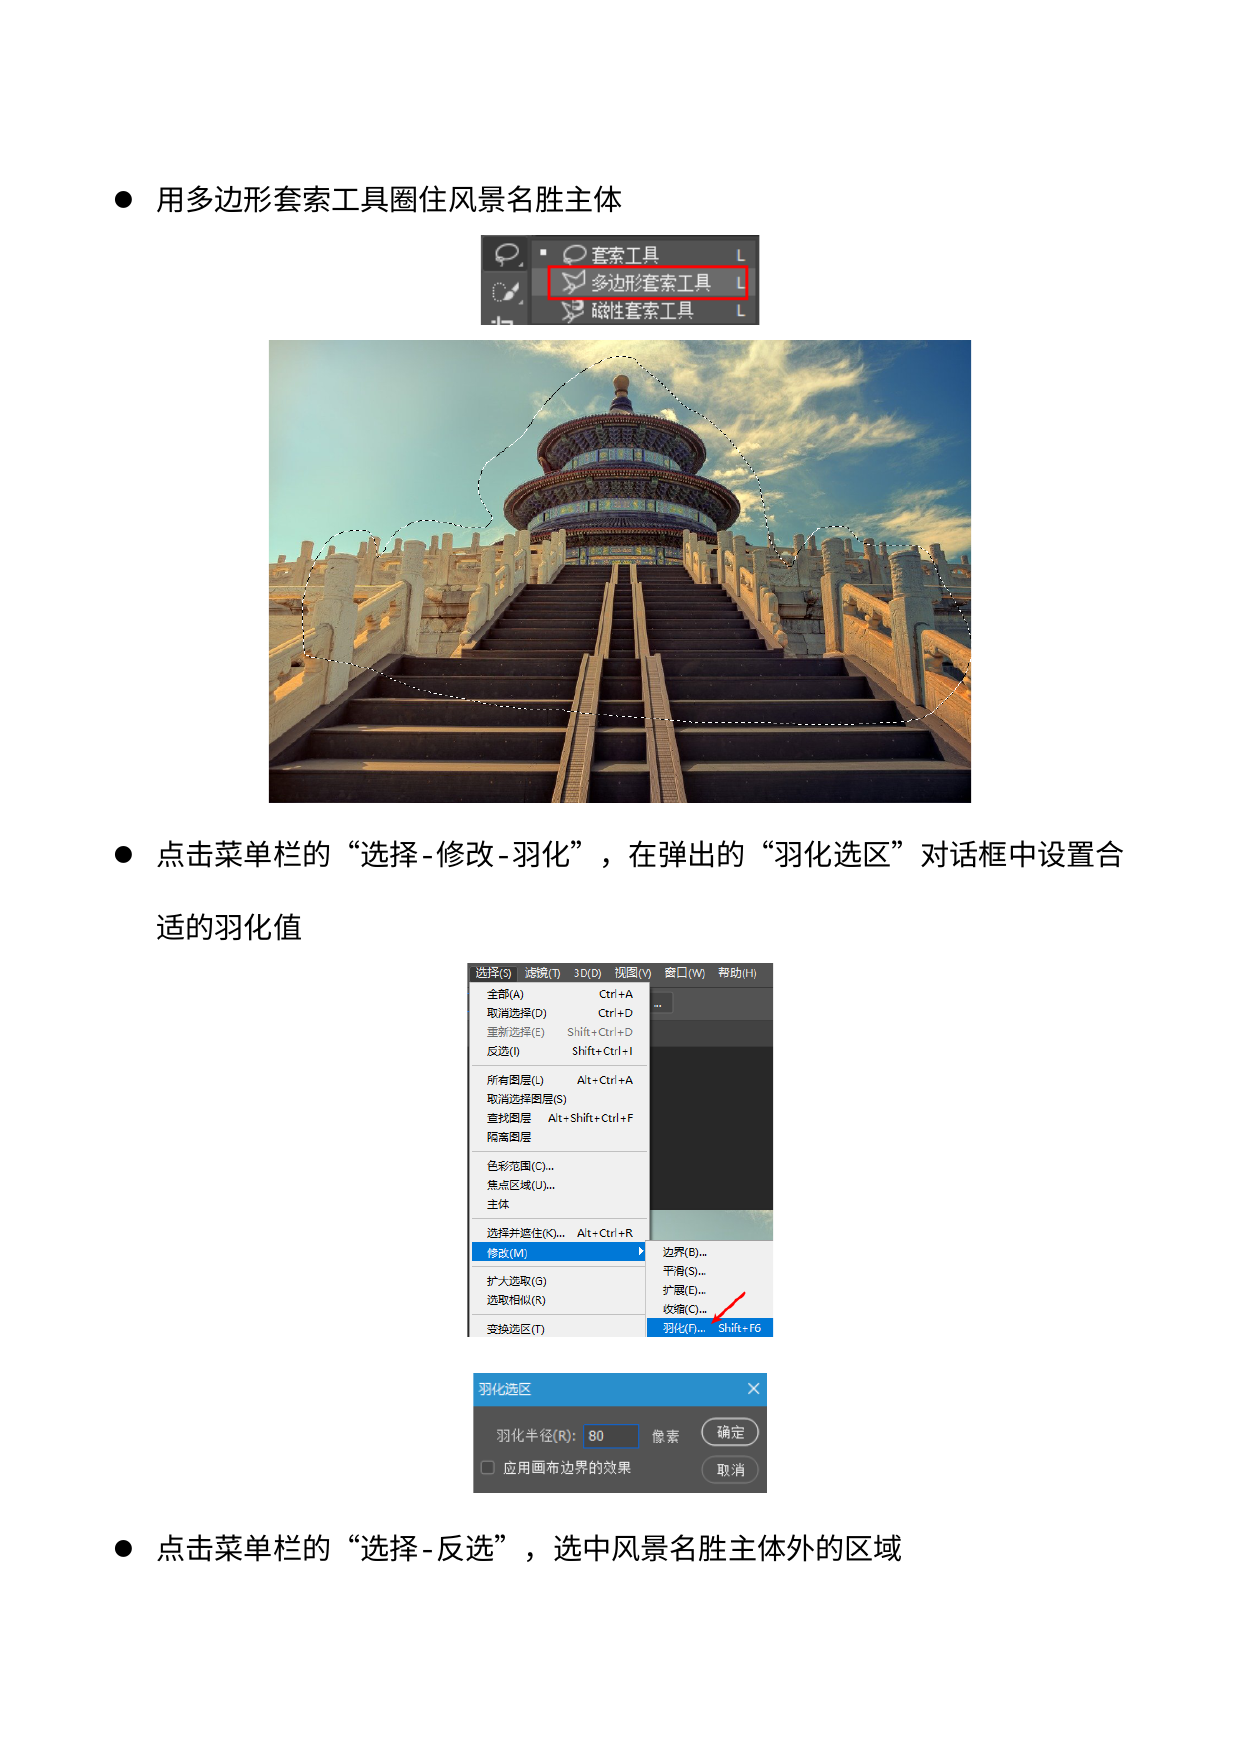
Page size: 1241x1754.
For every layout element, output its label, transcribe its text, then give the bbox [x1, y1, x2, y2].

list 用多边形套索工具圈住风景名胜主体 [112, 164, 1128, 232]
picture [473, 1373, 767, 1493]
picture [268, 340, 972, 803]
picture [467, 963, 774, 1337]
list 点击菜单栏的“选择-修改-羽化”，在弹出的“羽化选区”对话框中设置合适的羽化值 [112, 819, 1128, 960]
picture [480, 235, 760, 325]
list 点击菜单栏的“选择-反选”，选中风景名胜主体外的区域 [112, 1513, 1128, 1581]
